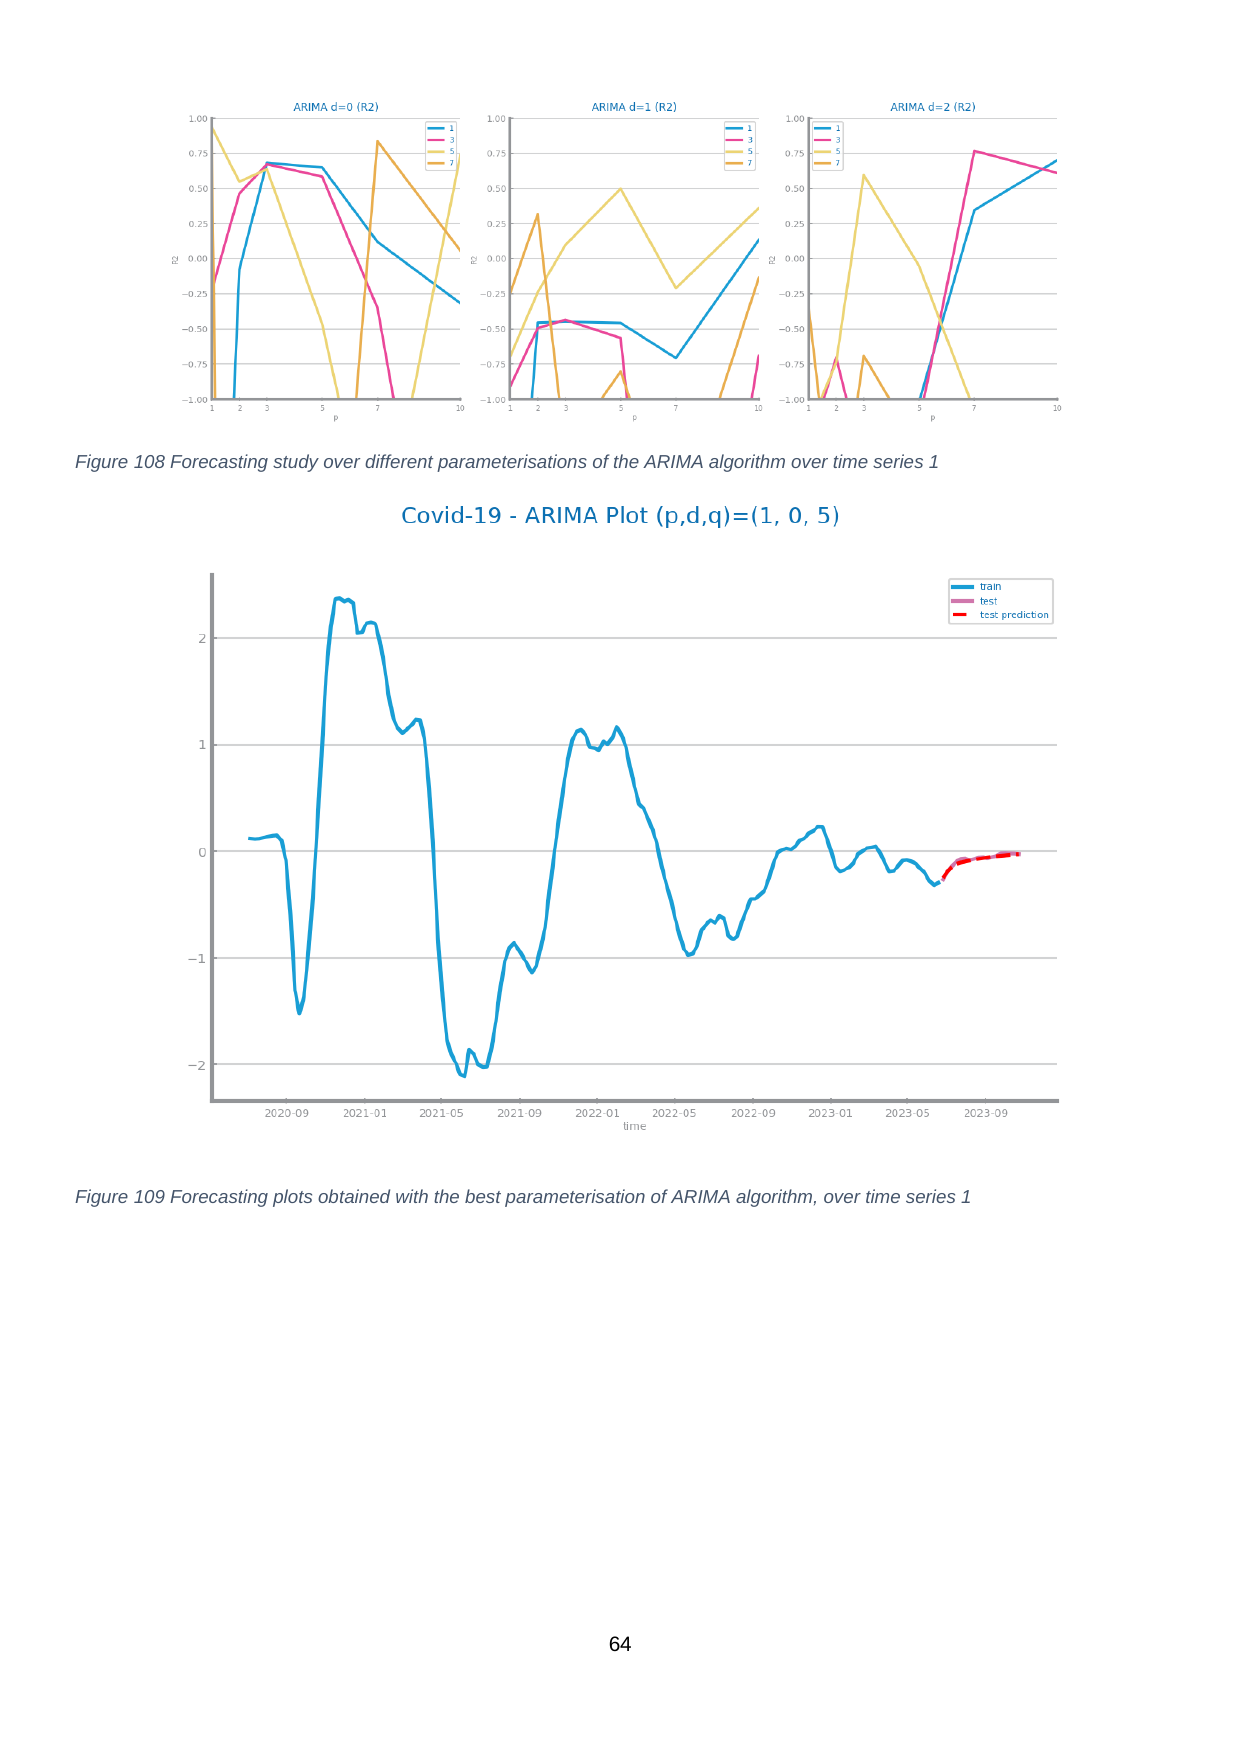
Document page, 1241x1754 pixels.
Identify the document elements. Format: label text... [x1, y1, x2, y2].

text Figure 108 Forecasting study over different parameterisations of the ARIMA algorithm over time series 1 [75, 450, 1165, 472]
picture [75, 492, 1166, 1175]
picture [75, 75, 1166, 439]
text Figure 109 Forecasting plots obtained with the best parameterisation of ARIMA algorithm, over time series 1 [75, 1186, 1165, 1208]
